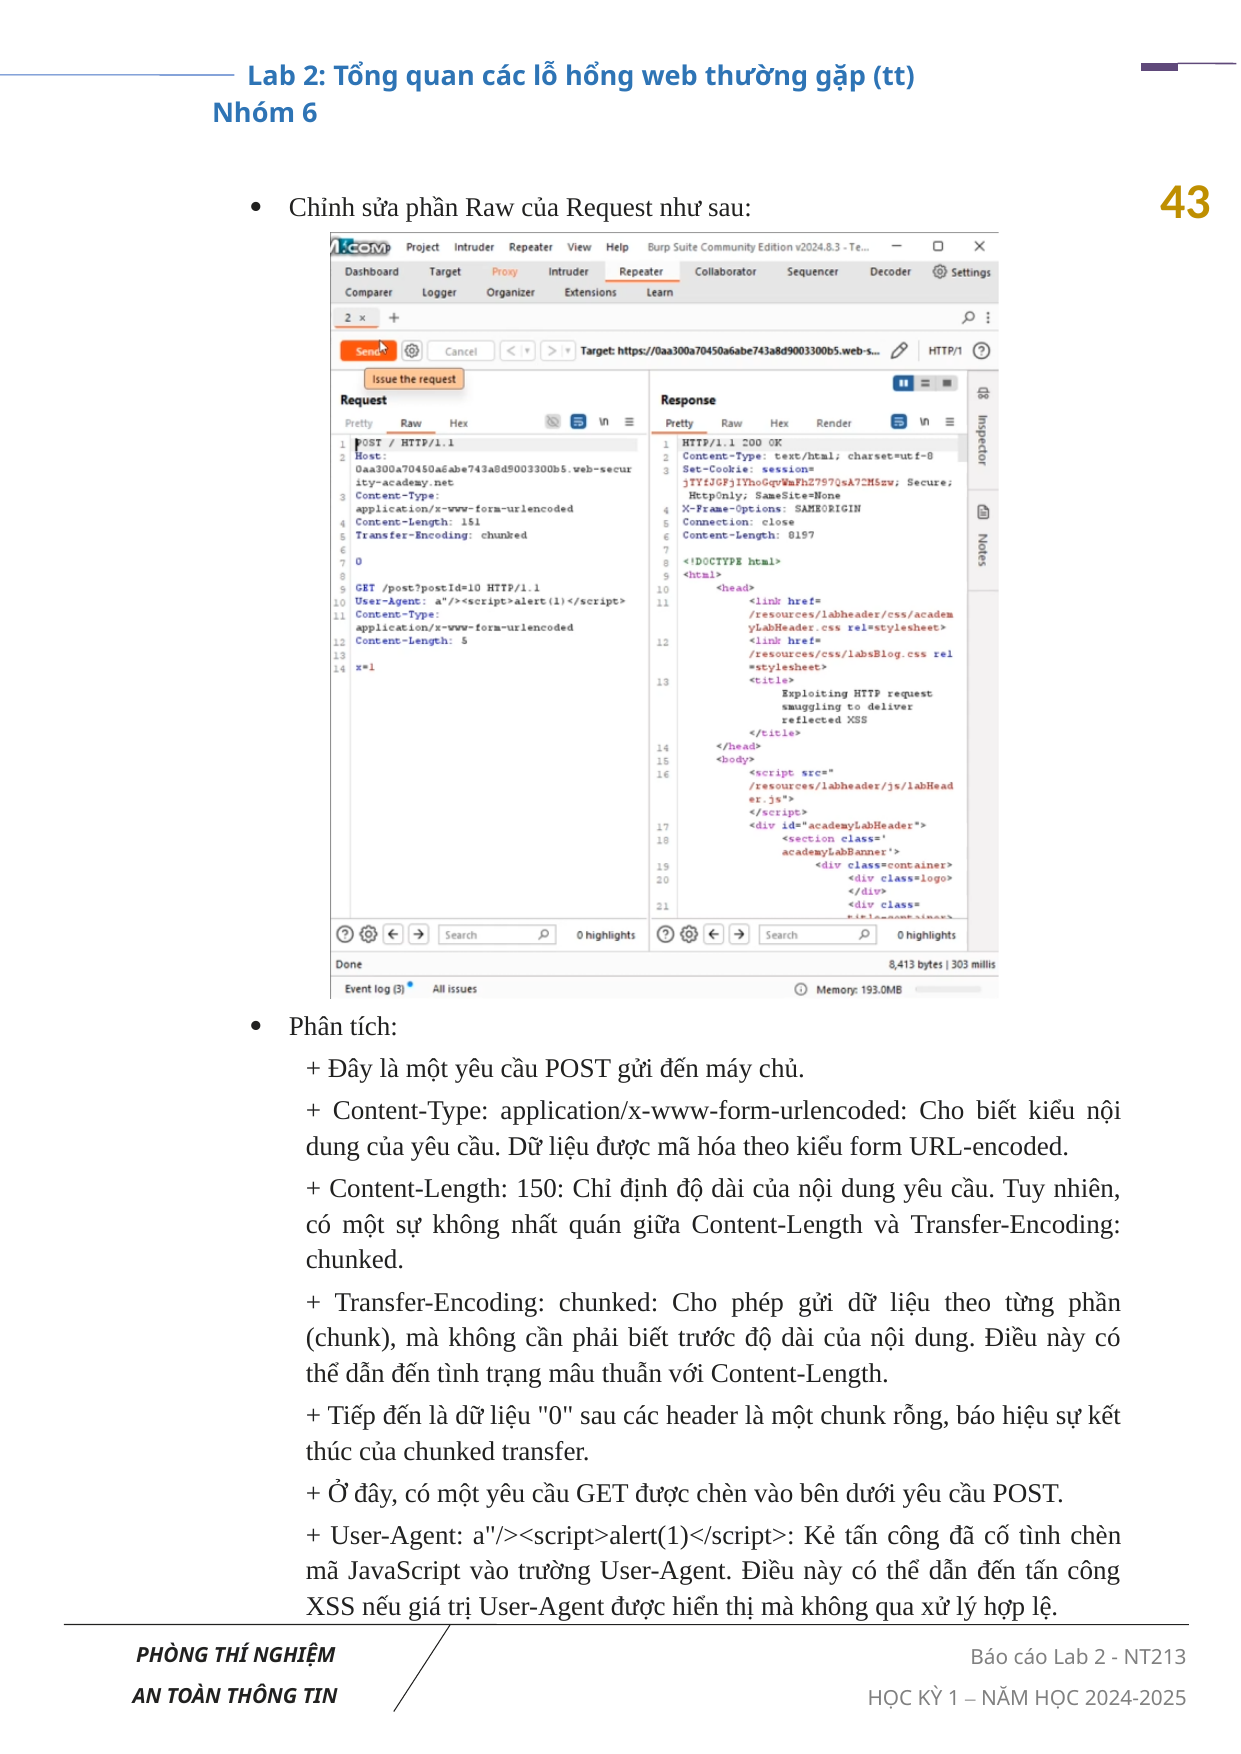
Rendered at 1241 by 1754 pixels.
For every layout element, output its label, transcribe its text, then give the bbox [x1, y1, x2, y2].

text + Content-Type: application/x-www-form-urlencoded: Cho biết kiểu nội dung của yêu cầu. Dữ liệu được mã hóa theo kiểu form URL-encoded. [306, 1094, 1122, 1161]
text + User-Agent: a"/><script>alert(1)</script>: Kẻ tấn công đã cố tình chèn mã JavaScript vào trường User-Agent. Điều này có thể dẫn đến tấn công XSS nếu giá trị User-Agent được hiển thị mà không qua xử lý hợp lệ. [306, 1519, 1122, 1621]
text + Tiếp đến là dữ liệu "0" sau các header là một chunk rỗng, báo hiệu sự kết thúc của chunked transfer. [306, 1399, 1122, 1466]
text + Đây là một yêu cầu POST gửi đến máy chủ. [306, 1052, 1122, 1084]
picture [330, 232, 999, 999]
list Phân tích: [251, 1010, 1122, 1042]
text + Transfer-Encoding: chunked: Cho phép gửi dữ liệu theo từng phần (chunk), mà không cần phải biết trước độ dài của nội dung. Điều này có thể dẫn đến tình trạng mâu thuẫn với Content-Length. [306, 1286, 1122, 1388]
list Chỉnh sửa phần Raw của Request như sau: [251, 191, 1122, 222]
text + Ở đây, có một yêu cầu GET được chèn vào bên dưới yêu cầu POST. [306, 1477, 1122, 1508]
text + Content-Length: 150: Chỉ định độ dài của nội dung yêu cầu. Tuy nhiên, có một sự không nhất quán giữa Content-Length và Transfer-Encoding: chunked. [306, 1172, 1122, 1275]
